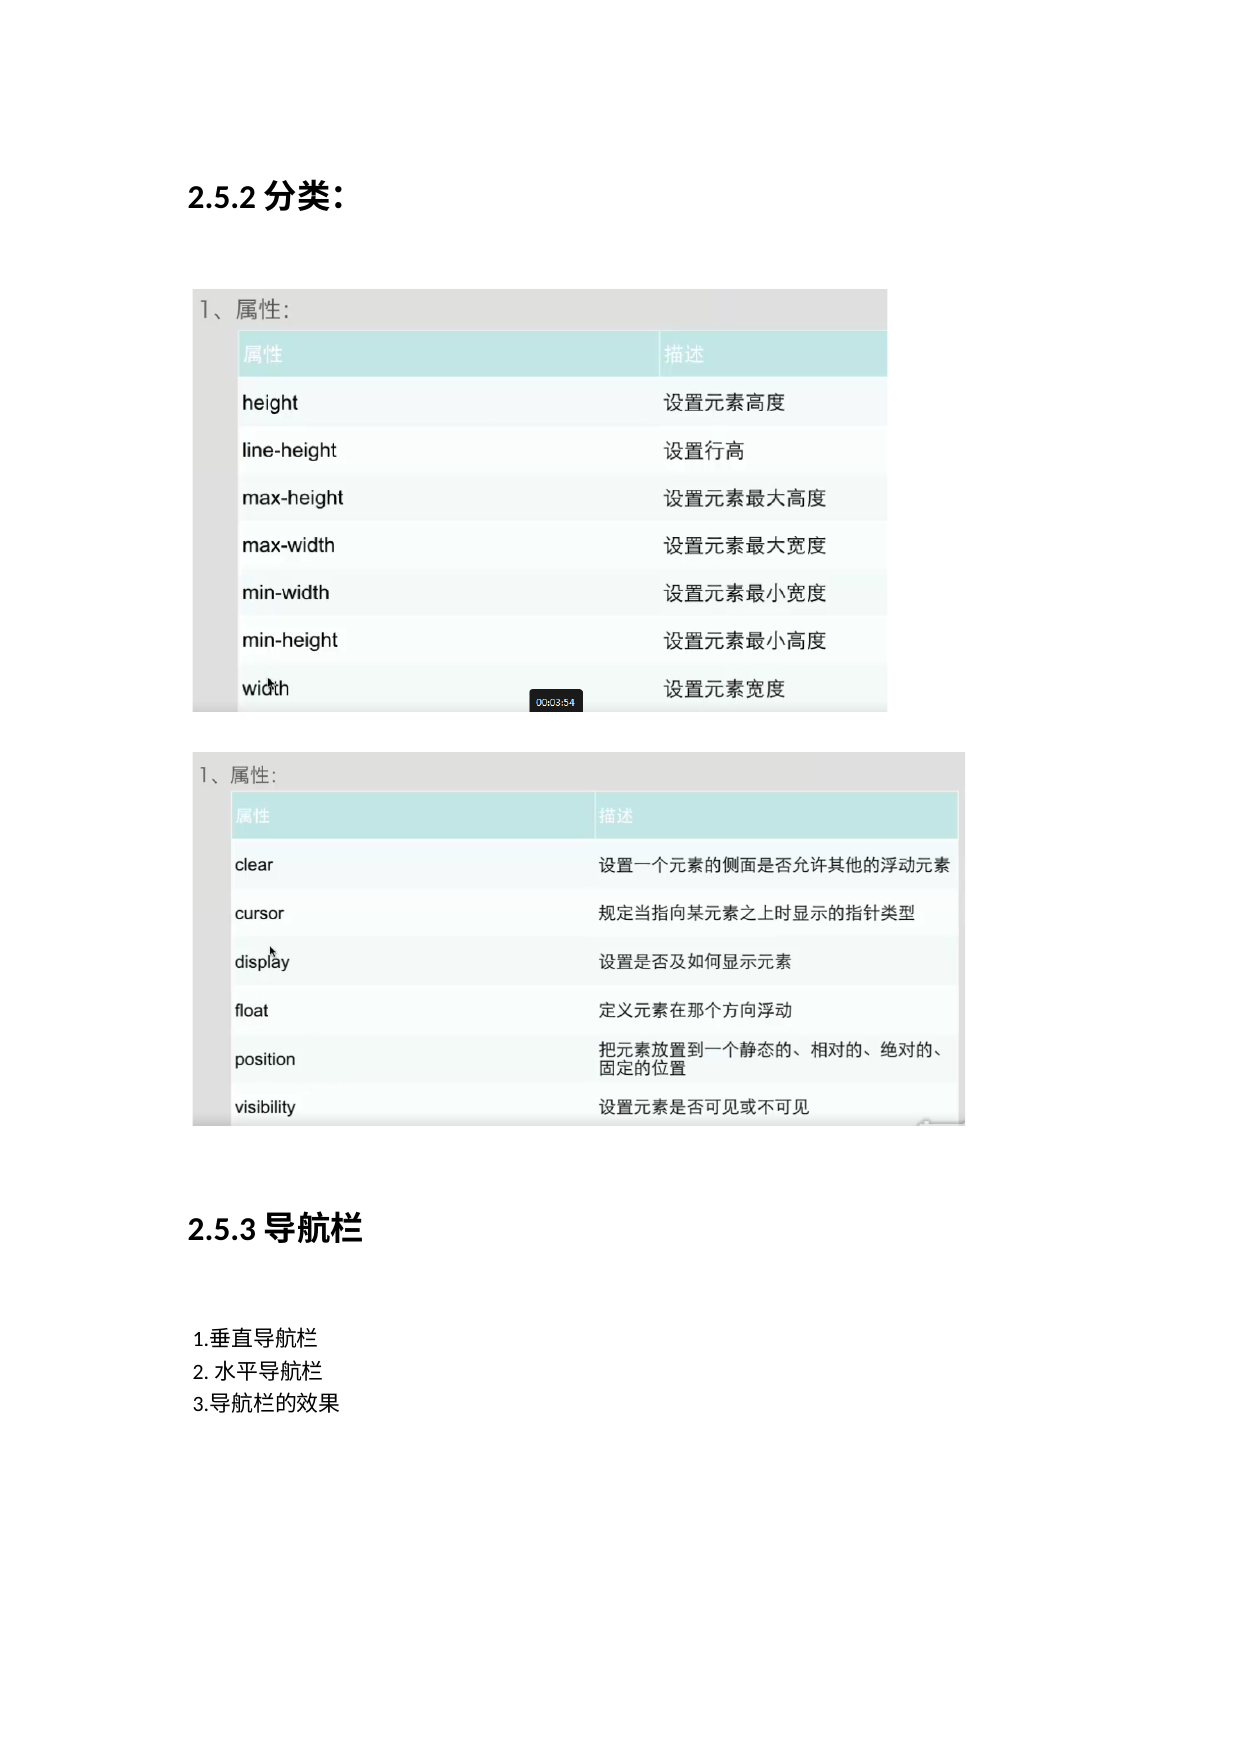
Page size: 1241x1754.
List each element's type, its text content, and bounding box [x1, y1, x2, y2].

text 2. 水平导航栏 [187, 1353, 1053, 1386]
picture [192, 289, 888, 712]
text 1.垂直导航栏 [187, 1321, 1053, 1353]
picture [192, 752, 966, 1126]
subtitle 2.5.3 导航栏 [187, 1194, 1053, 1259]
text 3.导航栏的效果 [187, 1386, 1053, 1418]
subtitle 2.5.2 分类： [187, 162, 1053, 227]
